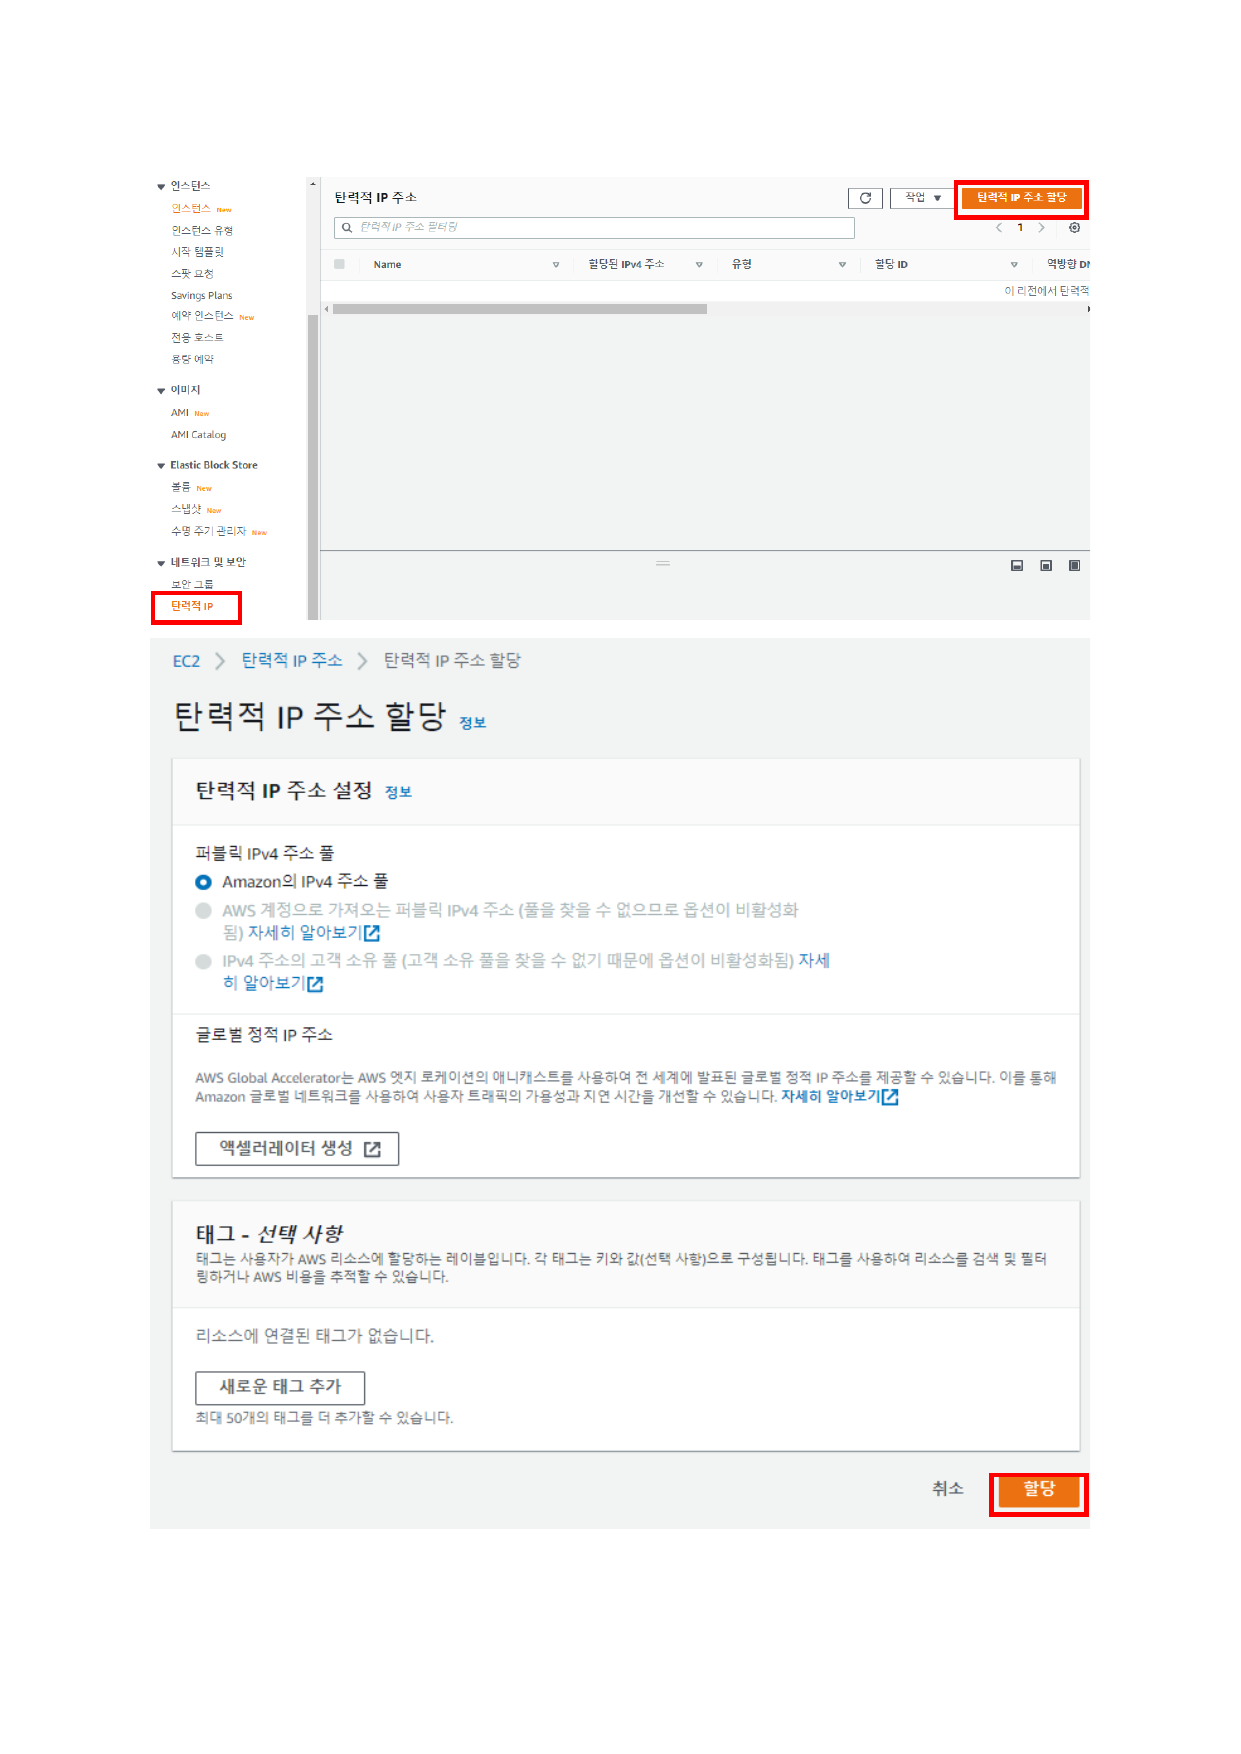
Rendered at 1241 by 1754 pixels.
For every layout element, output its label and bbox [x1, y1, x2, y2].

picture [155, 595, 238, 620]
picture [150, 638, 1091, 1529]
picture [150, 177, 1091, 620]
